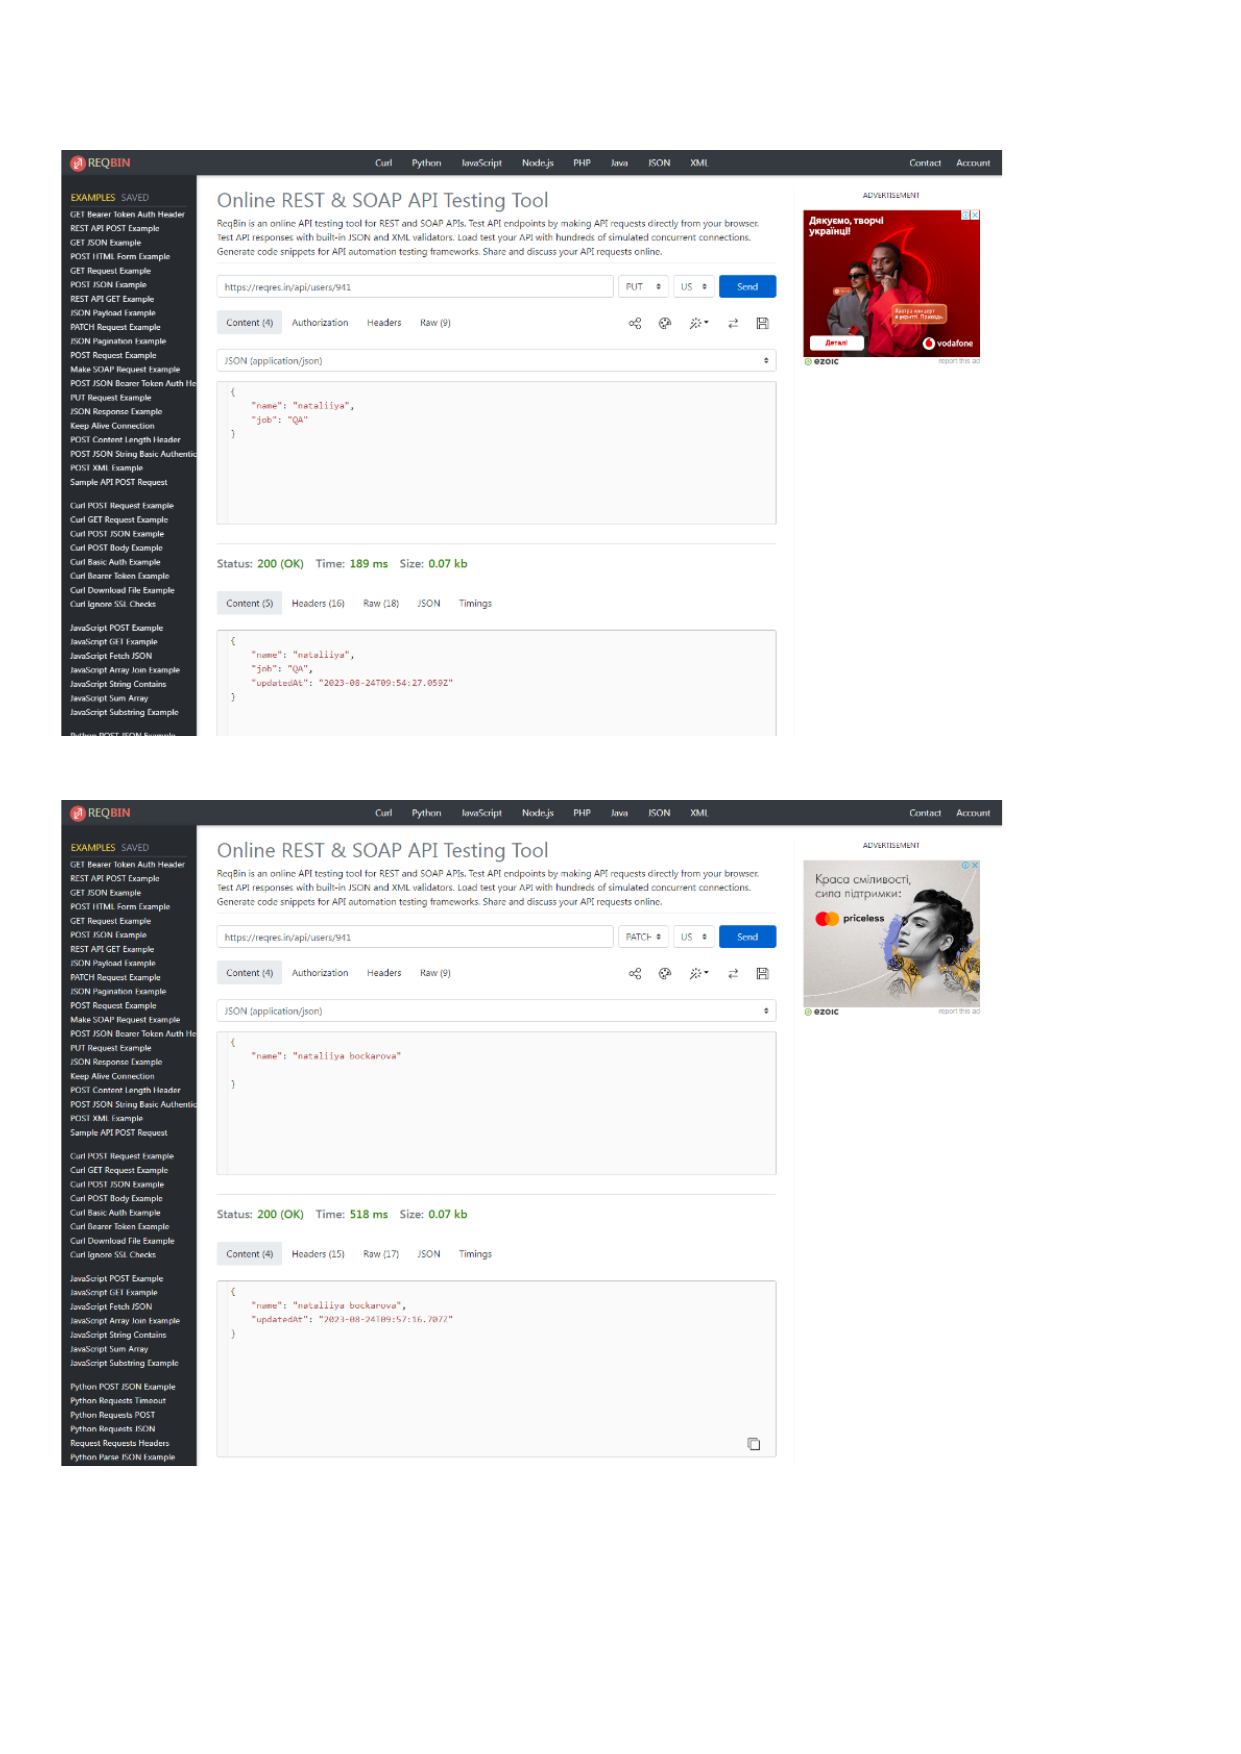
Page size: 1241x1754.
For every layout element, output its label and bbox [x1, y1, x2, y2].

picture [61, 150, 1003, 736]
picture [61, 800, 1003, 1466]
